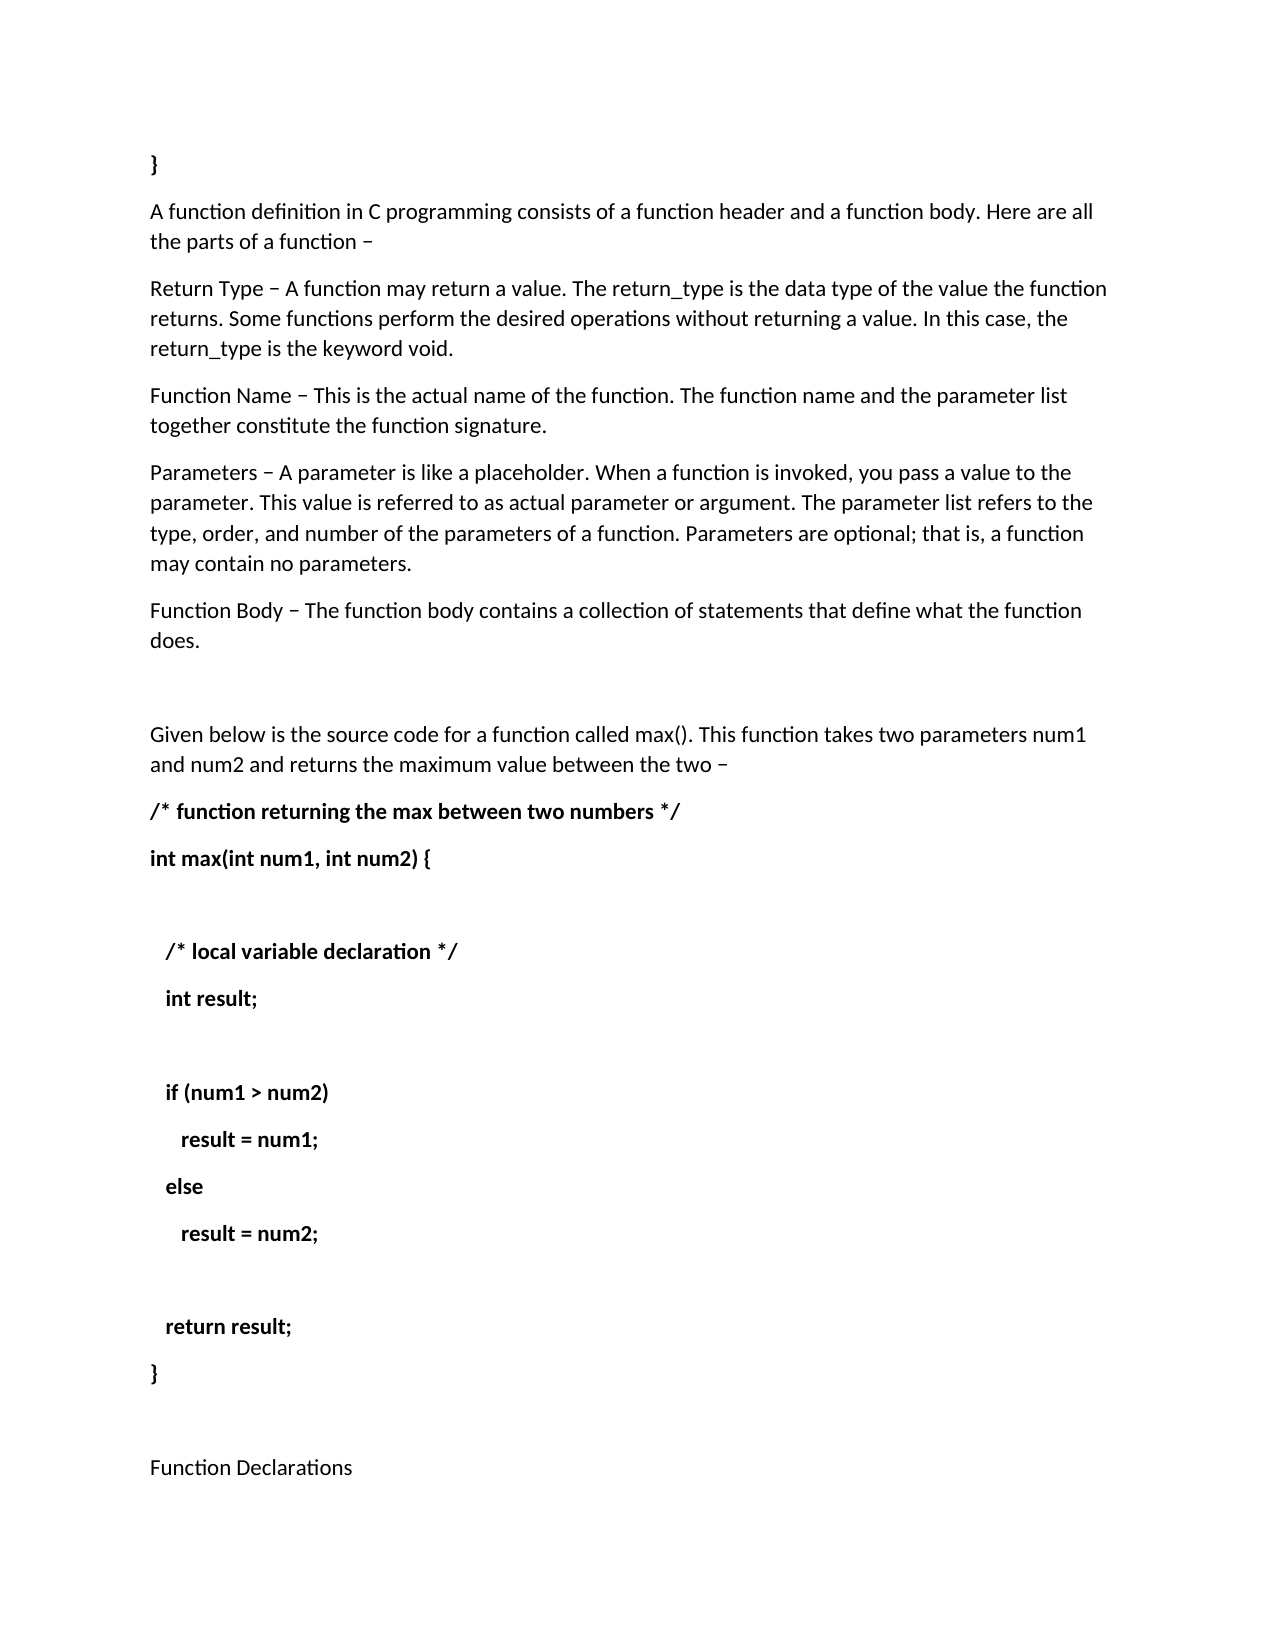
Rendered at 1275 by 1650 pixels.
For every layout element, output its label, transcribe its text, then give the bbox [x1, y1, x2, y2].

text result = num1; [150, 1125, 1125, 1153]
text Parameters − A parameter is like a placeholder. When a function is invoked, you pass a value to the parameter. This value is referred to as actual parameter or argument. The parameter list refers to the type, order, and number of the parameters of a function. Parameters are optional; that is, a function may contain no parameters. [150, 458, 1125, 577]
text Given below is the source code for a function called max(). This function takes two parameters num1 and num2 and returns the maximum value between the two − [150, 720, 1125, 778]
text return result; [150, 1312, 1125, 1341]
text } [150, 150, 1125, 178]
text result = num2; [150, 1219, 1125, 1247]
text else [150, 1172, 1125, 1200]
text Function Declarations [150, 1453, 1125, 1481]
text /* local variable declaration */ [150, 937, 1125, 966]
text Function Body − The function body contains a collection of statements that define what the function does. [150, 596, 1125, 654]
text if (num1 > num2) [150, 1078, 1125, 1106]
text /* function returning the max between two numbers */ [150, 797, 1125, 825]
text } [150, 1359, 1125, 1387]
text A function definition in C programming consists of a function header and a function body. Here are all the parts of a function − [150, 197, 1125, 255]
text int max(int num1, int num2) { [150, 844, 1125, 872]
text Function Name − This is the actual name of the function. The function name and the parameter list together constitute the function signature. [150, 381, 1125, 439]
text Return Type − A function may return a value. The return_type is the data type of the value the function returns. Some functions perform the desired operations without returning a value. In this case, the return_type is the keyword void. [150, 274, 1125, 362]
text int result; [150, 984, 1125, 1012]
